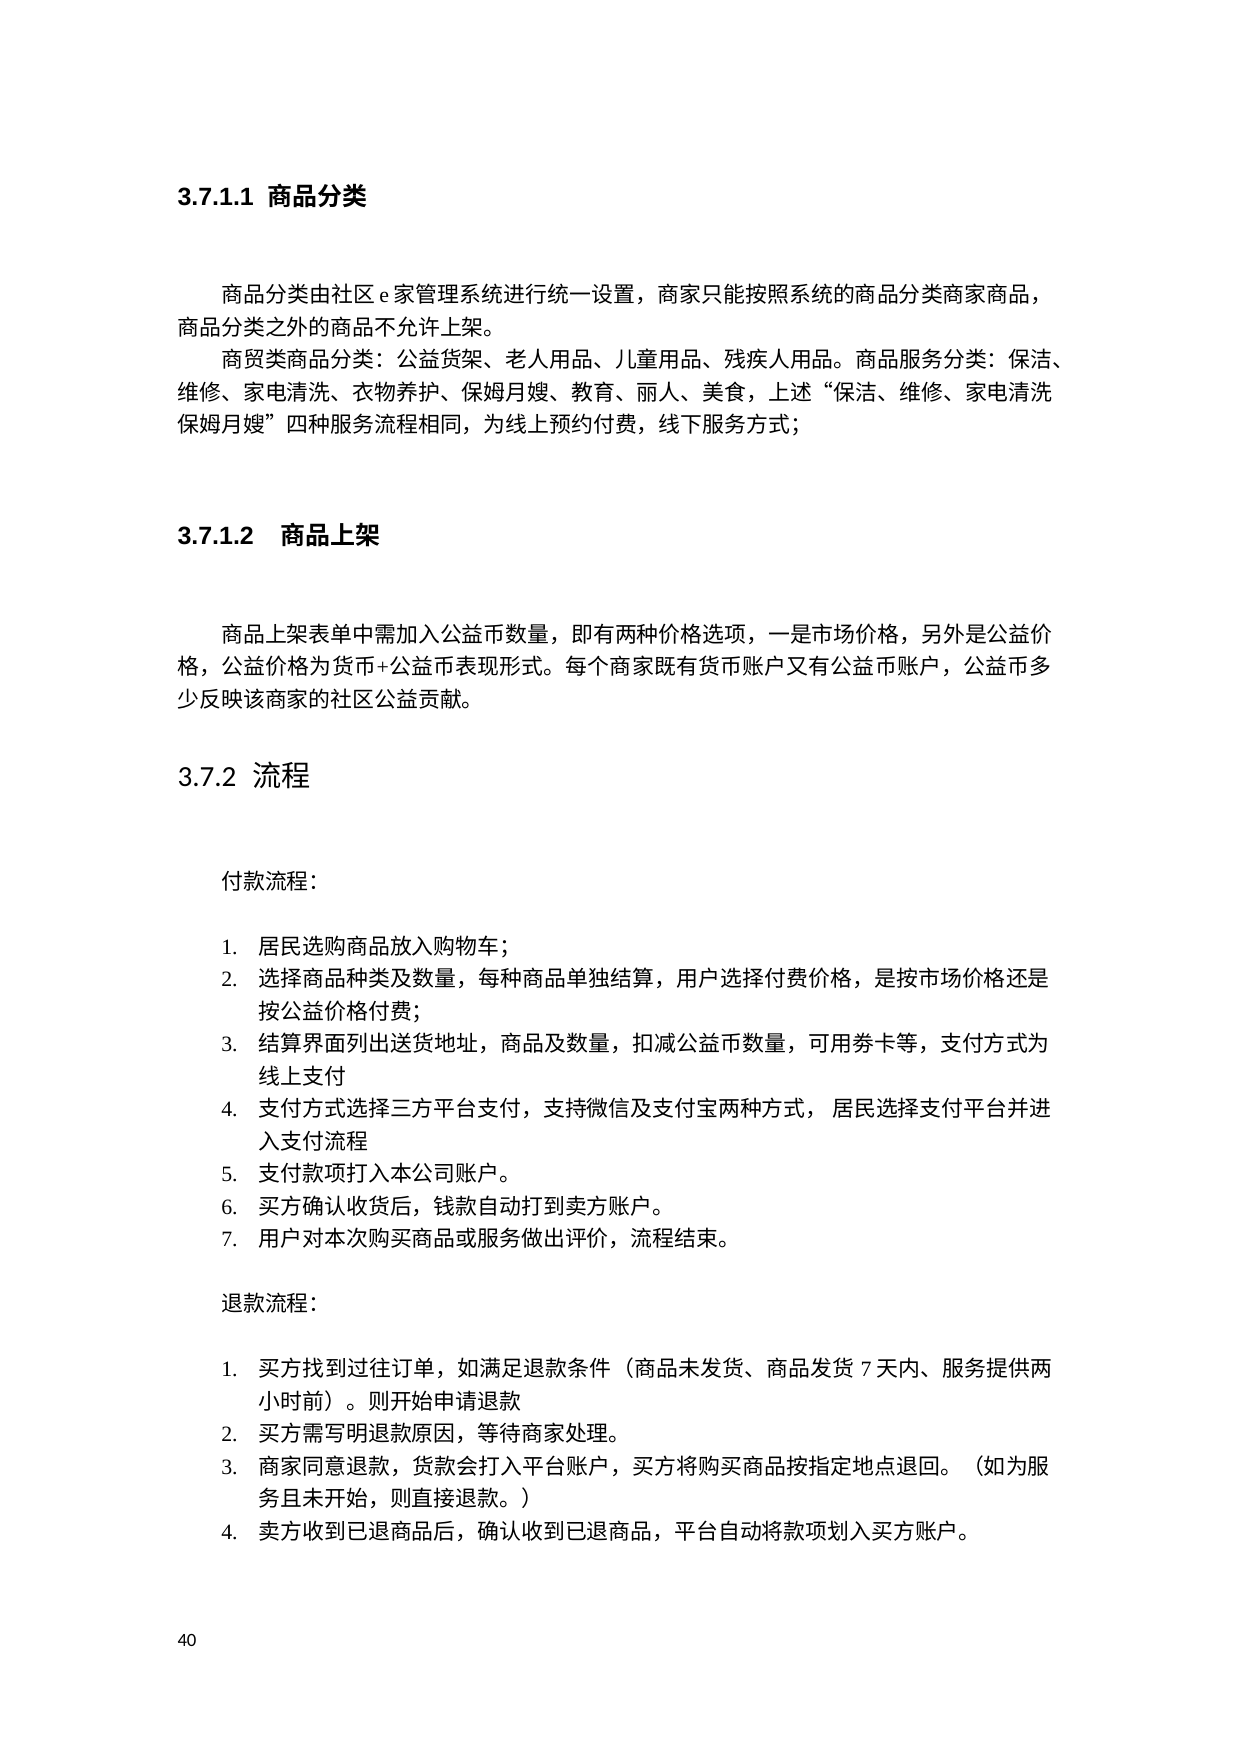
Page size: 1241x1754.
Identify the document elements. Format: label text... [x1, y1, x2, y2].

list 买方找到过往订单，如满足退款条件（商品未发货、商品发货7天内、服务提供两小时前）。则开始申请退款 [221, 1351, 1053, 1416]
list 居民选购商品放入购物车； [221, 928, 1053, 961]
list 支付方式选择三方平台支付，支持微信及支付宝两种方式， 居民选择支付平台并进入支付流程 [221, 1091, 1053, 1156]
subtitle 商品分类 [177, 162, 1053, 227]
list 买方需写明退款原因，等待商家处理。 [221, 1416, 1053, 1448]
text 商贸类商品分类：公益货架、老人用品、儿童用品、残疾人用品。商品服务分类：保洁、维修、家电清洗、衣物养护、保姆月嫂、教育、丽人、美食，上述“保洁、维修、家电清洗、保姆月嫂”四种服务流程相同，为线上预约付费，线下服务方式； [177, 342, 1053, 439]
list 用户对本次购买商品或服务做出评价，流程结束。 [221, 1221, 1053, 1253]
list 商家同意退款，货款会打入平台账户，买方将购买商品按指定地点退回。（如为服务且未开始，则直接退款。） [221, 1448, 1053, 1513]
subtitle 商品上架 [177, 501, 1053, 566]
list 卖方收到已退商品后，确认收到已退商品，平台自动将款项划入买方账户。 [221, 1513, 1053, 1546]
text 商品分类由社区e家管理系统进行统一设置，商家只能按照系统的商品分类商家商品，商品分类之外的商品不允许上架。 [177, 277, 1053, 342]
text 付款流程： [177, 863, 1053, 896]
list 选择商品种类及数量，每种商品单独结算，用户选择付费价格，是按市场价格还是按公益价格付费； [221, 961, 1053, 1026]
list 结算界面列出送货地址，商品及数量，扣减公益币数量，可用劵卡等，支付方式为线上支付 [221, 1026, 1053, 1091]
text 商品上架表单中需加入公益币数量，即有两种价格选项，一是市场价格，另外是公益价格，公益价格为货币+公益币表现形式。每个商家既有货币账户又有公益币账户，公益币多少反映该商家的社区公益贡献。 [177, 616, 1053, 714]
list 支付款项打入本公司账户。 [221, 1156, 1053, 1188]
list 买方确认收货后，钱款自动打到卖方账户。 [221, 1188, 1053, 1221]
subtitle 流程 [177, 741, 1053, 806]
text 退款流程： [221, 1286, 1053, 1318]
